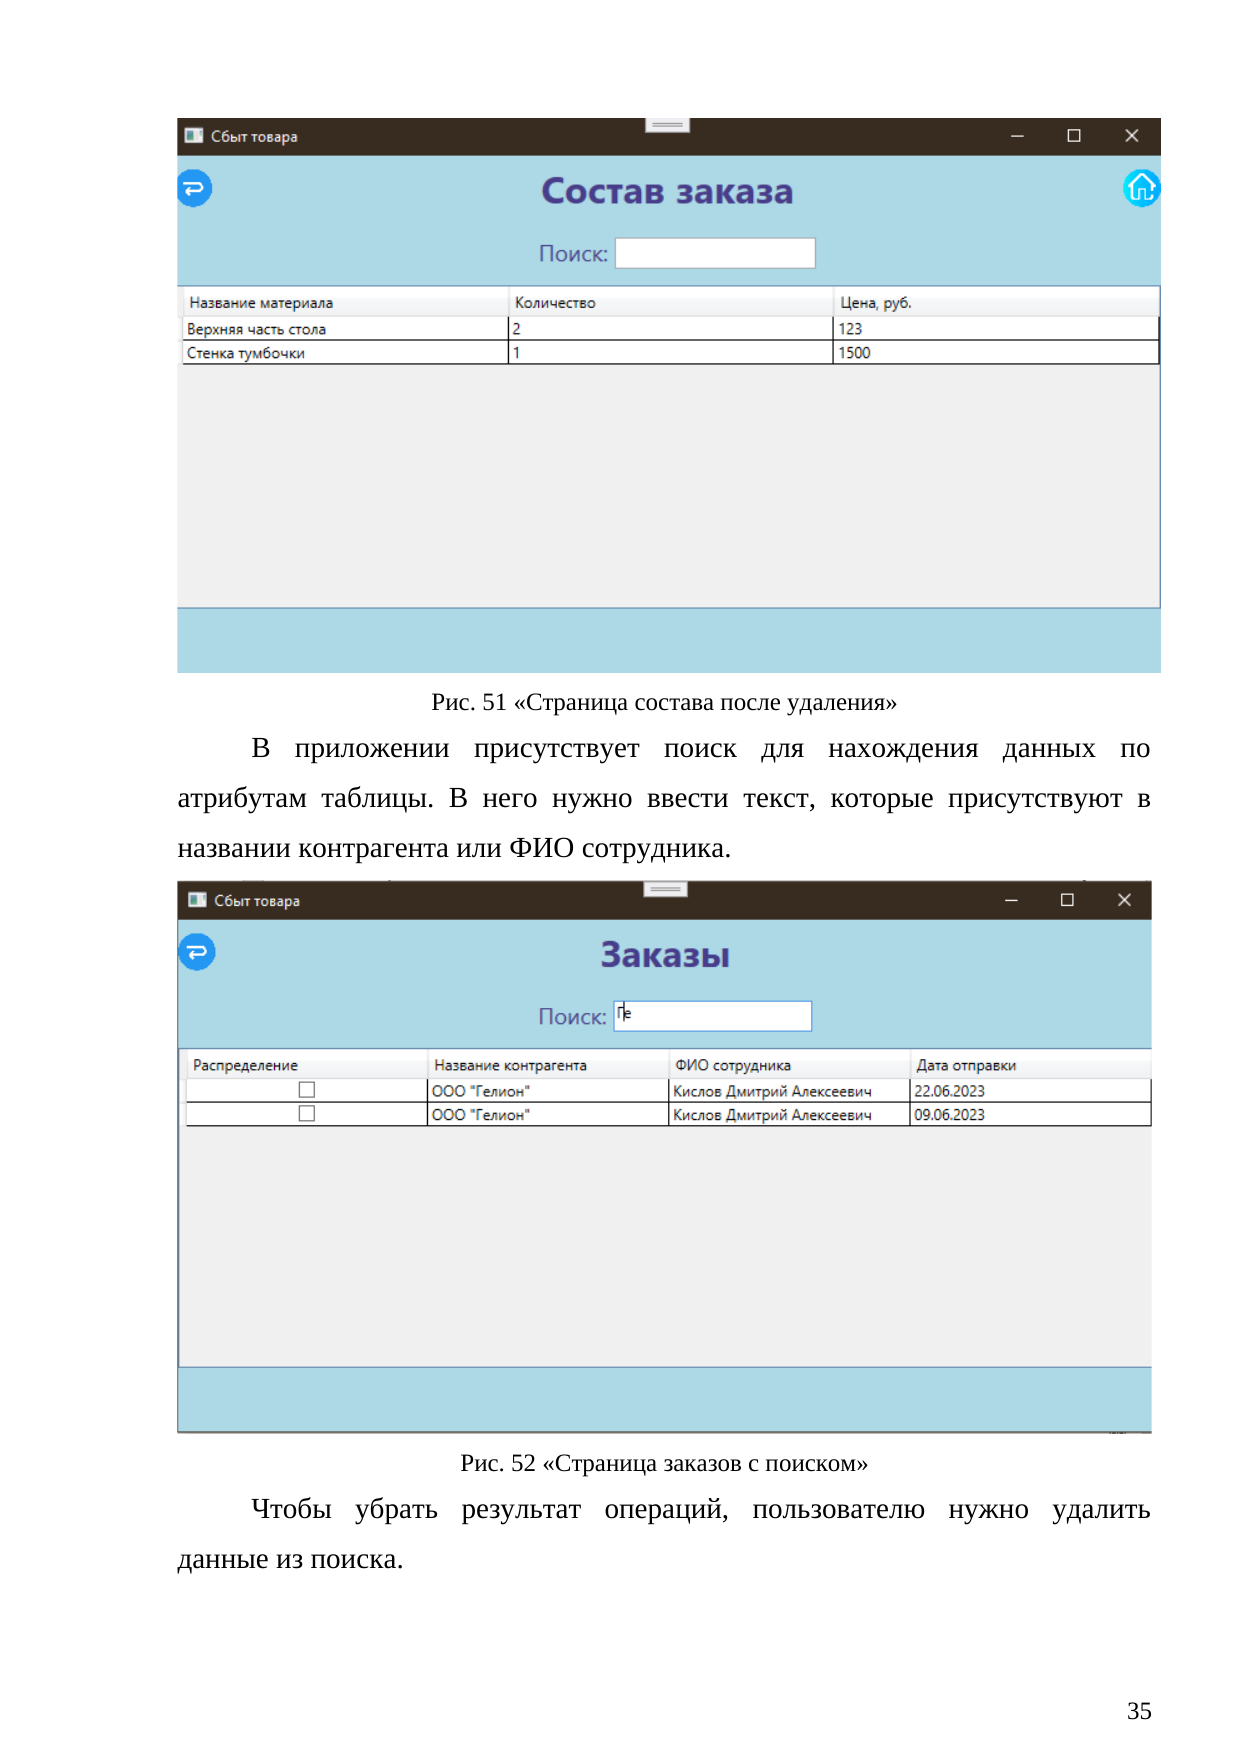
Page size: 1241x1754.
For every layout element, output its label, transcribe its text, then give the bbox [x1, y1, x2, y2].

text Рис. 51 «Страница состава после удаления» [177, 687, 1152, 716]
picture [177, 880, 1152, 1434]
text В приложении присутствует поиск для нахождения данных по атрибутам таблицы. В него нужно ввести текст, которые присутствуют в названии контрагента или ФИО сотрудника. [177, 730, 1152, 864]
text Рис. 52 «Страница заказов с поиском» [177, 1448, 1152, 1477]
picture [177, 118, 1161, 673]
text Чтобы убрать результат операций, пользователю нужно удалить данные из поиска. [177, 1491, 1152, 1575]
